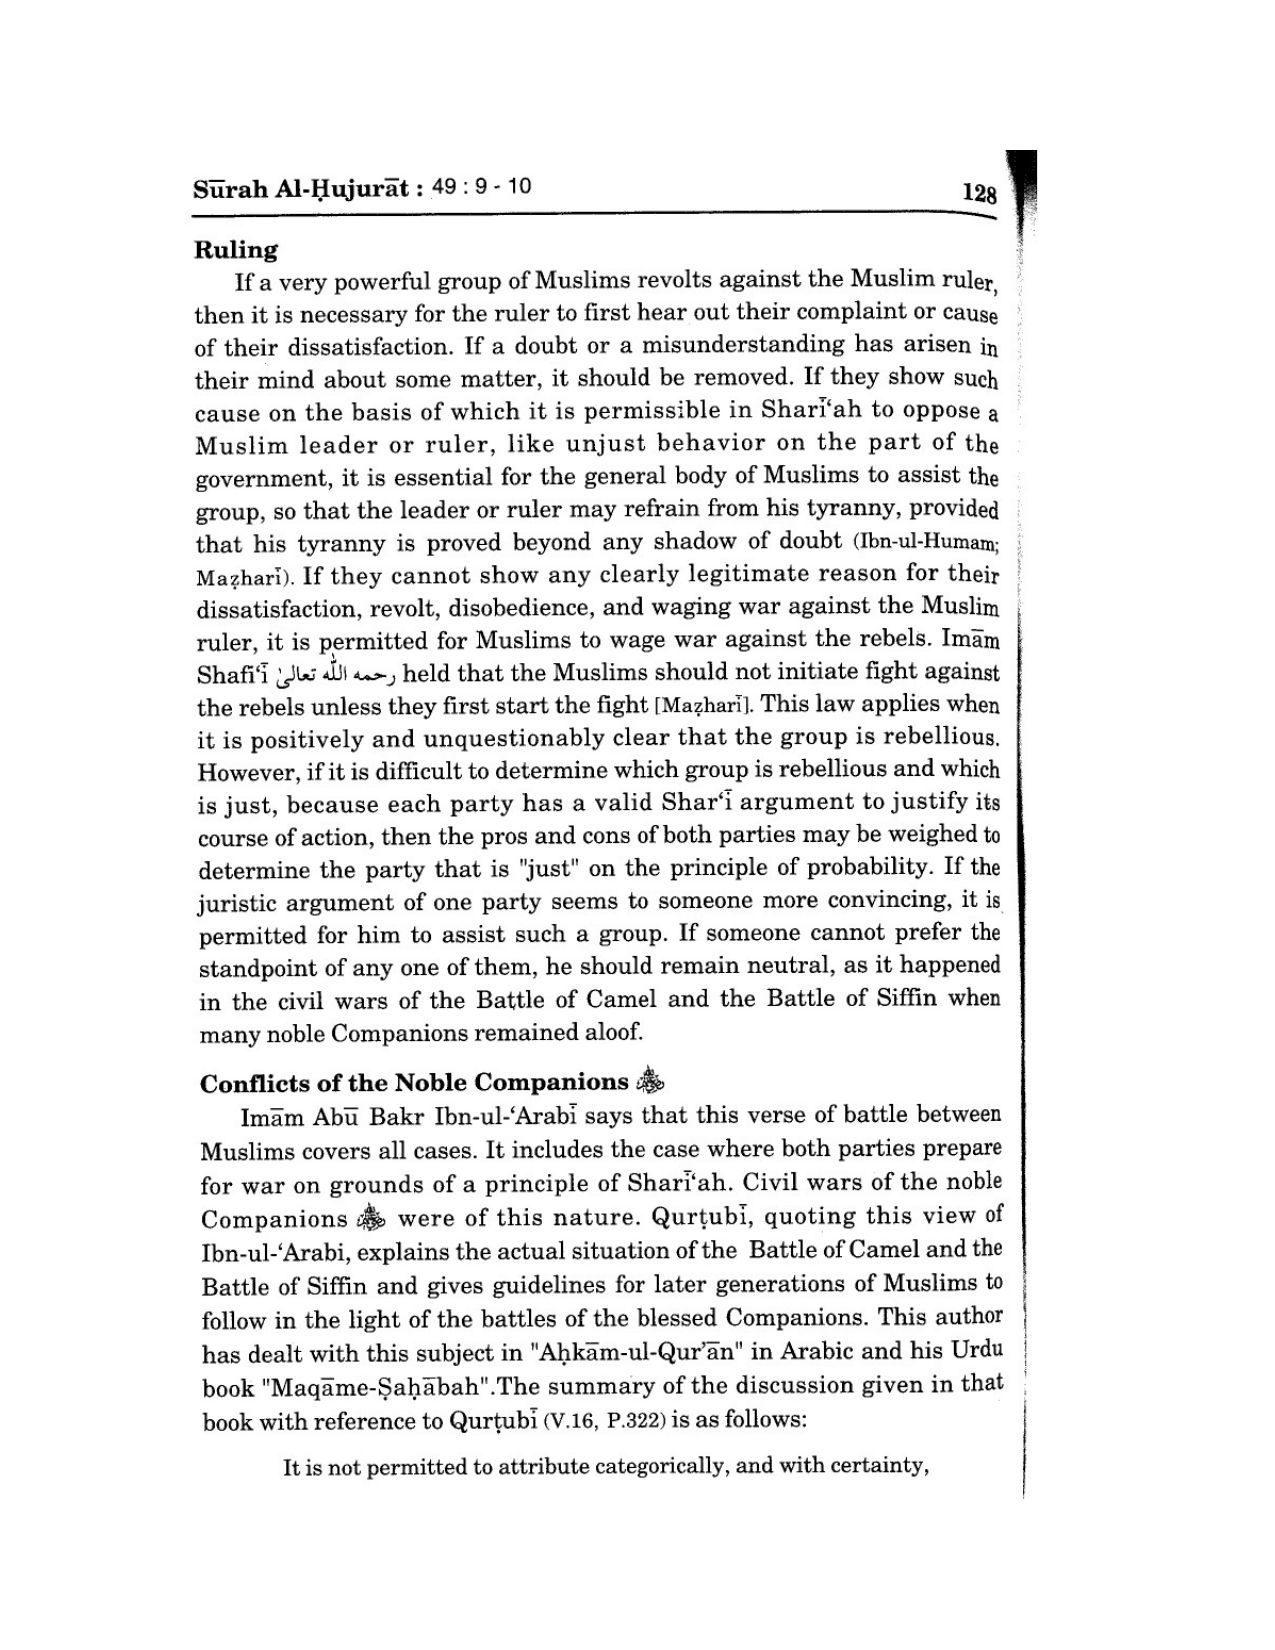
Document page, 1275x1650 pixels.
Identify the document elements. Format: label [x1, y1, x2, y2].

picture [150, 150, 1038, 1500]
